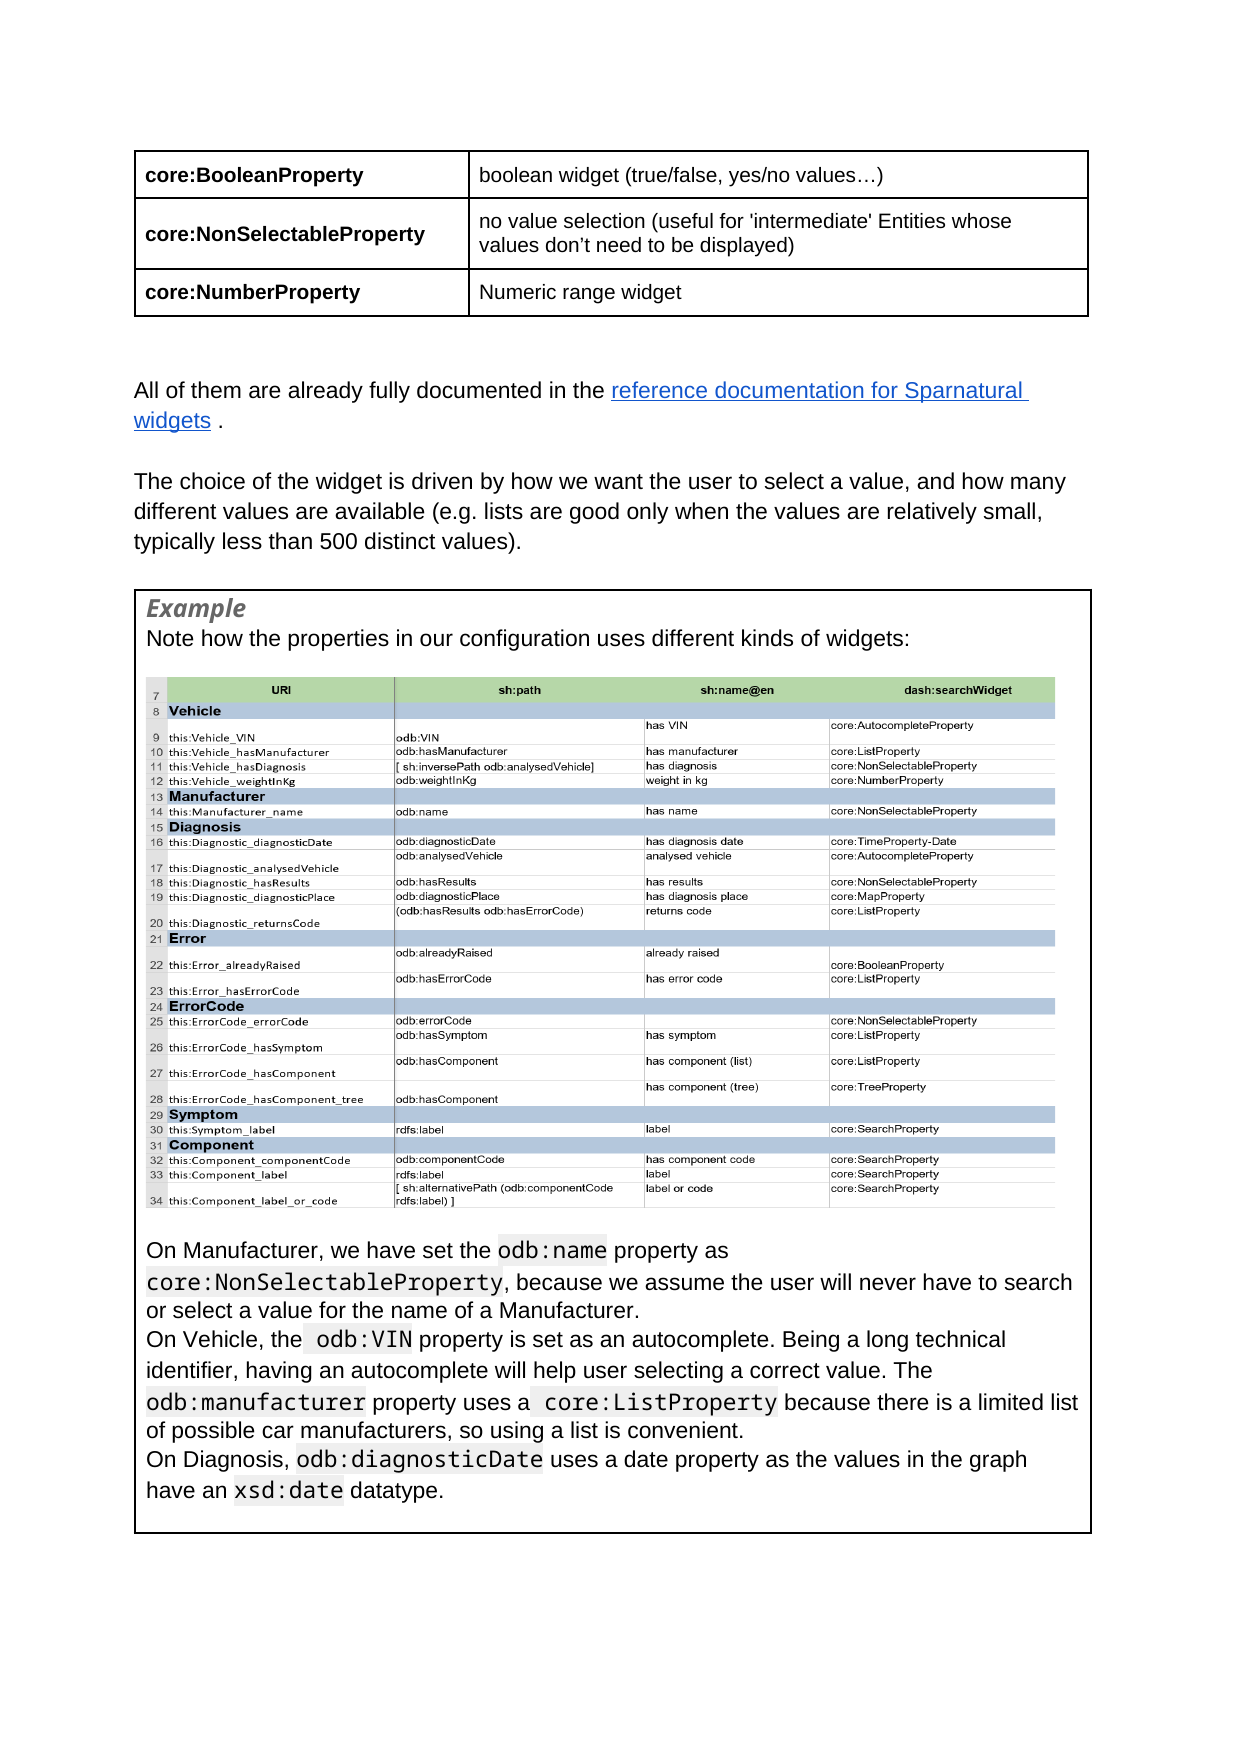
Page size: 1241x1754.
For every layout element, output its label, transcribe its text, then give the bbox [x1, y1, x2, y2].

table_header Example Note how the properties in our configuration uses different kinds of widgets: On Manufacturer, we have set the odb:name property as core:NonSelectableProperty, because we assume the user will never have to search or select a value for the name of a Manufacturer. On Vehicle, the odb:VIN property is set as an autocomplete. Being a long technical identifier, having an autocomplete will help user selecting a correct value. The odb:manufacturer property uses a core:ListProperty because there is a limited list of possible car manufacturers, so using a list is convenient. On Diagnos, odb:diagnosticDate uses a date property as the values in the graph have an xsd:date datatype. [136, 591, 1090, 1532]
table_cell core:NonSelectableProperty [136, 199, 468, 268]
picture [145, 677, 1056, 1208]
text All of them are already fully documented in the reference documentation for Sparnatural widgets . [133, 377, 1090, 434]
table_cell boolean widget (true/false, yes/no values…) [470, 152, 1087, 197]
text The choice of the widget is driven by how we want the user to select a value, and how many different values are available (e.g. lists are good only when the values are relatively small, typically less than 500 distinct values). [133, 468, 1090, 554]
table_cell [136, 270, 468, 314]
table_cell [470, 270, 1087, 314]
table_cell no value selection (useful for 'intermediate' ntities whose values don’t need to be displayed) [470, 199, 1087, 268]
table_cell core:BooleanProperty [136, 152, 468, 197]
